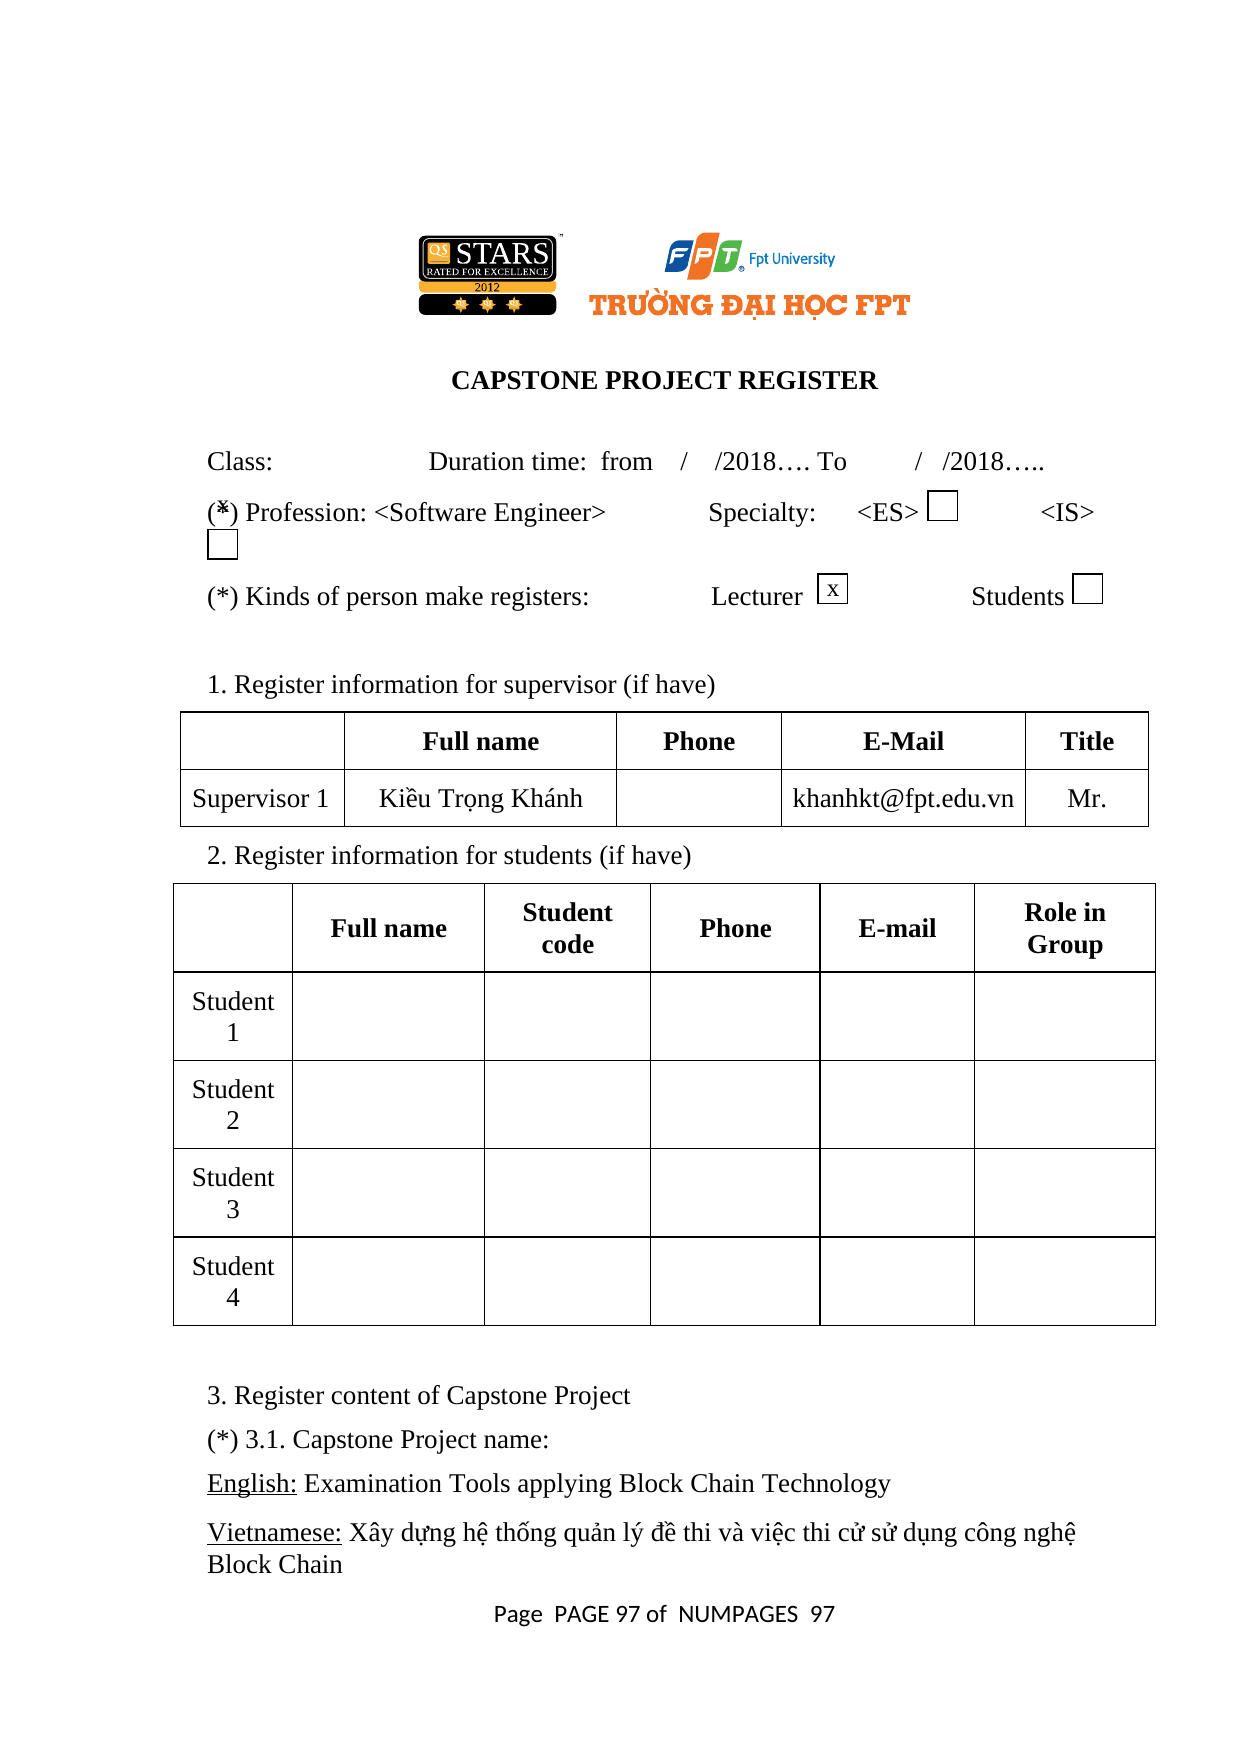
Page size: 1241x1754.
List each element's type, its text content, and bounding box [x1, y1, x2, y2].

table_header Full name [345, 713, 616, 769]
table_cell Student 1 [174, 973, 292, 1060]
table_cell [485, 1238, 650, 1325]
table_cell [975, 1238, 1155, 1325]
table_cell [975, 973, 1155, 1060]
table_cell khanhkt@fpt.edu.vn [782, 770, 1025, 826]
table_cell [293, 973, 484, 1060]
table_cell [651, 1061, 819, 1148]
table_header [174, 884, 292, 971]
table_cell Mr. [1026, 770, 1148, 826]
text Class: Duration time: from / /2018…. To / /2018….. [207, 445, 1122, 476]
text 3. Register content of Capstone Project [207, 1379, 1122, 1411]
table_header Phone [651, 884, 819, 971]
table_cell [651, 973, 819, 1060]
table_cell [651, 1238, 819, 1325]
text 1. Register information for supervisor (if have) [207, 668, 1122, 699]
table_header Role in Group [975, 884, 1155, 971]
table_cell [821, 973, 974, 1060]
table_cell [485, 973, 650, 1060]
table_header [181, 713, 344, 769]
table_cell [821, 1061, 974, 1148]
table_cell Student 3 [174, 1149, 292, 1236]
table_cell [293, 1238, 484, 1325]
table_header Phone [617, 713, 781, 769]
text (*) Kinds of person make registers: Lecturer Students [207, 573, 1122, 612]
table_cell [975, 1149, 1155, 1236]
table_header E-mail [821, 884, 974, 971]
text English: Examination Tools applying Block Chain Technology [207, 1467, 1122, 1498]
table_cell Supervisor 1 [181, 770, 344, 826]
text (*) 3.1. Capstone Project name: [207, 1423, 1122, 1454]
table_cell [293, 1149, 484, 1236]
table_header Full name [293, 884, 484, 971]
table_cell Student 2 [174, 1061, 292, 1148]
text (*) Profession: <Software Engineer> Specialty: <ES> <IS> [207, 489, 1122, 560]
text CAPSTONE PROJECT REGISTER [207, 364, 1122, 395]
table_cell [293, 1061, 484, 1148]
table_cell [821, 1238, 974, 1325]
table_cell [651, 1149, 819, 1236]
table_cell Kiều Trọng Khánh [345, 770, 616, 826]
table_cell [975, 1061, 1155, 1148]
table_cell [485, 1061, 650, 1148]
text Vietnamese: Xây dựng hệ thống quản lý đề thi và việc thi cử sử dụng công nghệ Block Chain [207, 1517, 1122, 1579]
table_cell Student 4 [174, 1238, 292, 1325]
table_header Title [1026, 713, 1148, 769]
table_header E-Mail [782, 713, 1025, 769]
table_header Student code [485, 884, 650, 971]
table_cell [821, 1149, 974, 1236]
table_cell [485, 1149, 650, 1236]
table_cell [617, 770, 781, 826]
text 2. Register information for students (if have) [207, 839, 1122, 871]
